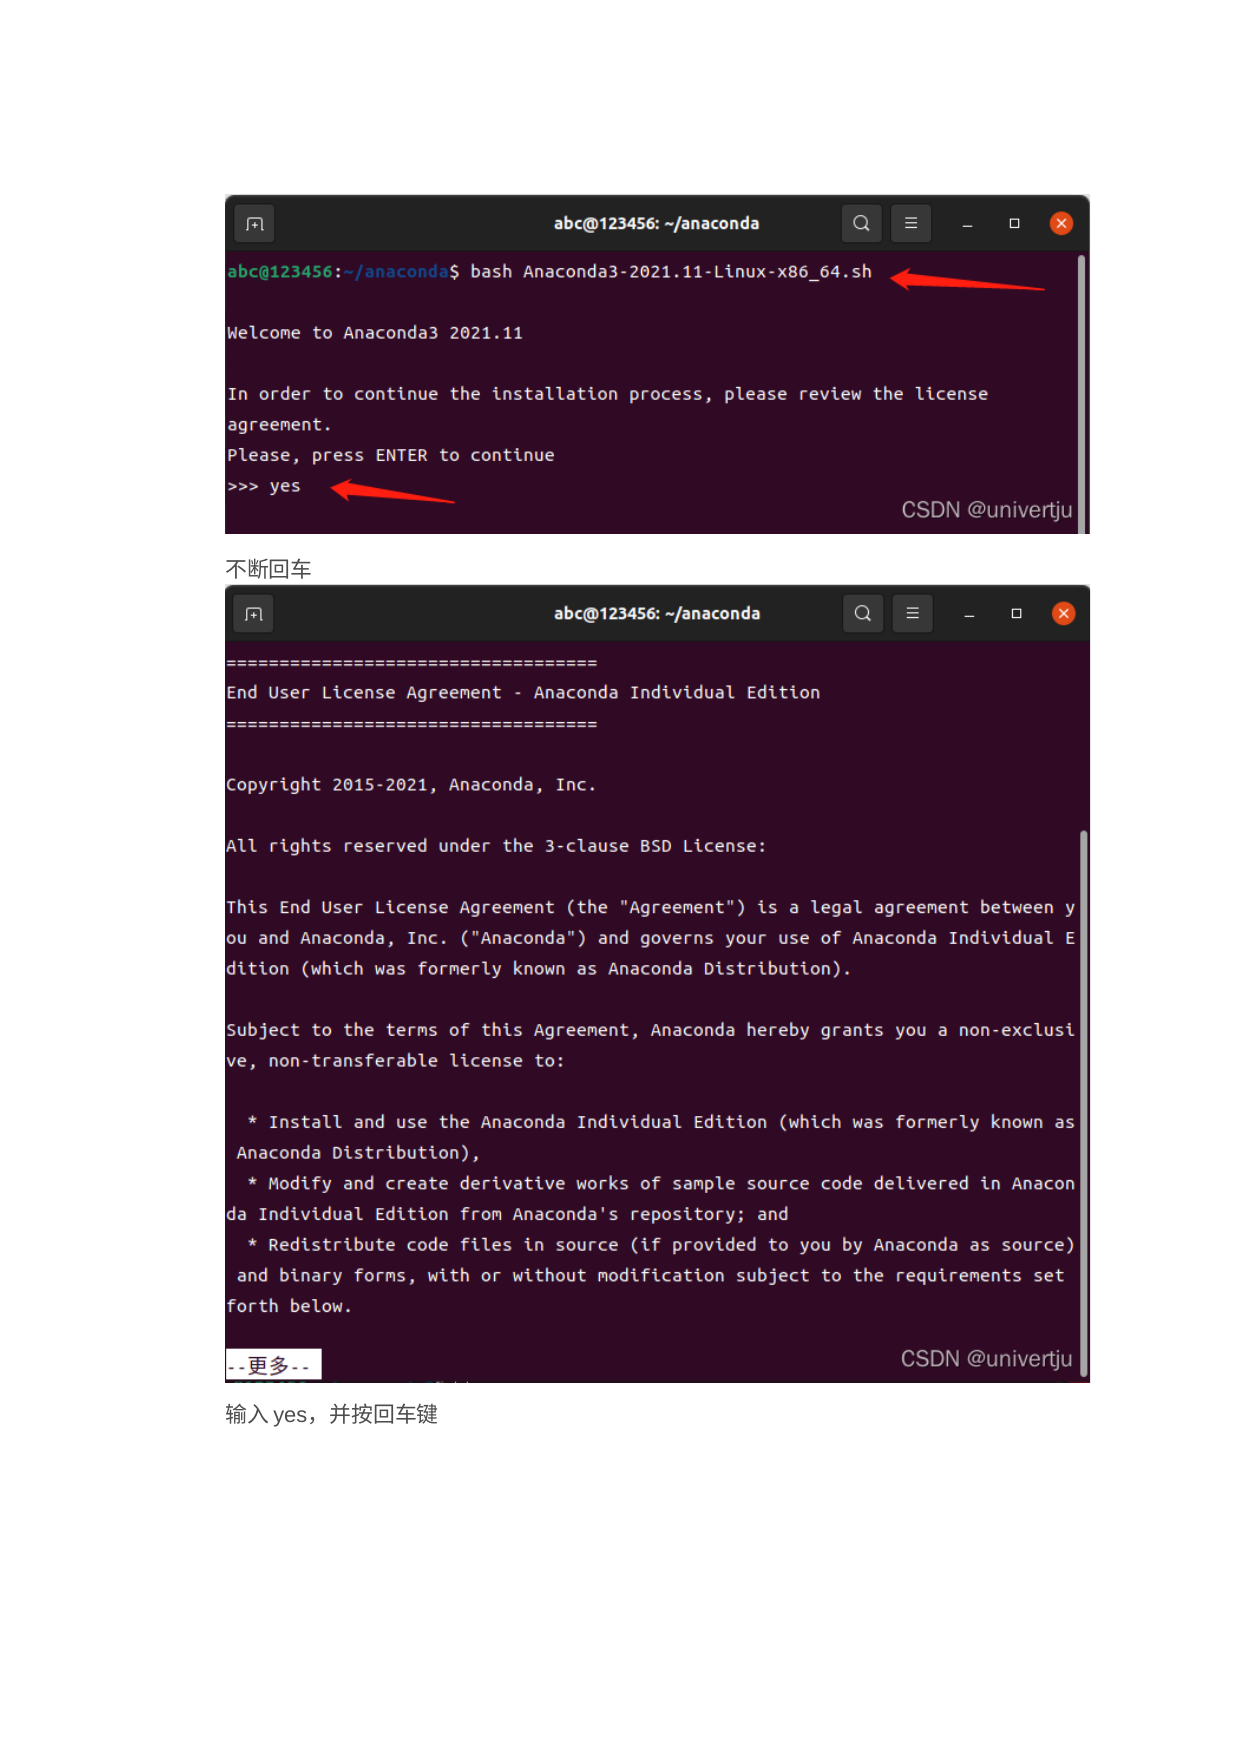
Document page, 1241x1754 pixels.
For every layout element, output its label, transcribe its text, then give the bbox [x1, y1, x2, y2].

list 输入yes，并按回车键 [225, 1397, 1053, 1429]
picture [225, 194, 1091, 534]
list 不断回车 [225, 552, 1053, 584]
picture [225, 584, 1091, 1383]
